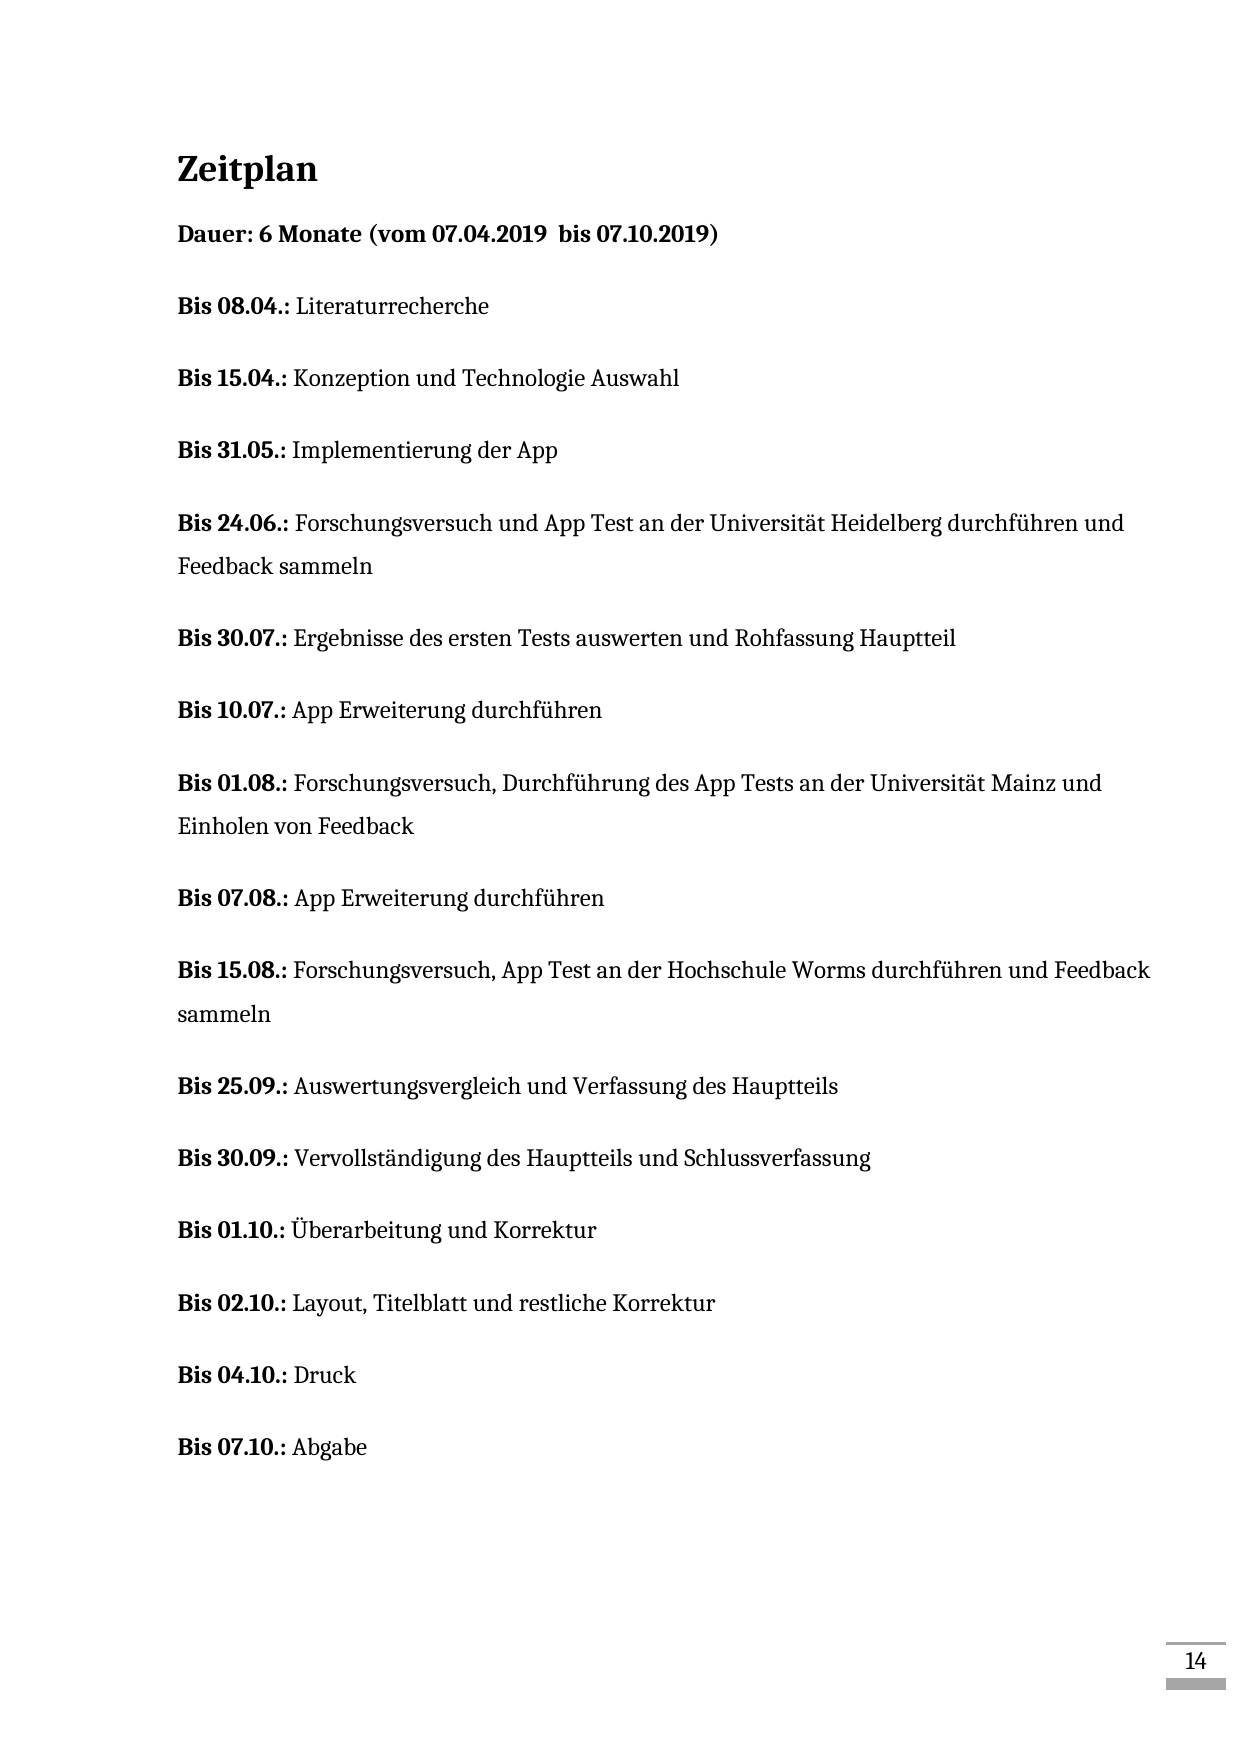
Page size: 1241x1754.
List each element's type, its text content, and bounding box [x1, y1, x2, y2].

text Bis 30.07.: Ergebnisse des ersten Tests auswerten und Rohfassung Hauptteil [177, 624, 1152, 653]
text Bis 15.08.: Forschungsversuch, App Test an der Hochschule Worms durchführen und Feedback sammeln [177, 956, 1152, 1028]
text Bis 15.04.: Konzeption und Technologie Auswahl [177, 364, 1152, 393]
text Bis 01.10.: Überarbeitung und Korrektur [177, 1216, 1152, 1245]
text Bis 31.05.: Implementierung der App [177, 436, 1152, 465]
subtitle Zeitplan [177, 147, 1152, 190]
text Bis 08.04.: Literaturrecherche [177, 292, 1152, 321]
text Bis 30.09.: Vervollständigung des Hauptteils und Schlussverfassung [177, 1144, 1152, 1173]
text Bis 24.06.: Forschungsversuch und App Test an der Universität Heidelberg durchführen und Feedback sammeln [177, 509, 1152, 581]
text Bis 07.08.: App Erweiterung durchführen [177, 884, 1152, 913]
text Bis 25.09.: Auswertungsvergleich und Verfassung des Hauptteils [177, 1072, 1152, 1101]
text Dauer: 6 Monate (vom 07.04.2019 bis 07.10.2019) [177, 219, 1152, 248]
text Bis 02.10.: Layout, Titelblatt und restliche Korrektur [177, 1289, 1152, 1317]
text Bis 01.08.: Forschungsversuch, Durchführung des App Tests an der Universität Mainz und Einholen von Feedback [177, 769, 1152, 841]
text Bis 10.07.: App Erweiterung durchführen [177, 696, 1152, 725]
text Bis 07.10.: Abgabe [177, 1433, 1152, 1462]
text Bis 04.10.: Druck [177, 1361, 1152, 1390]
